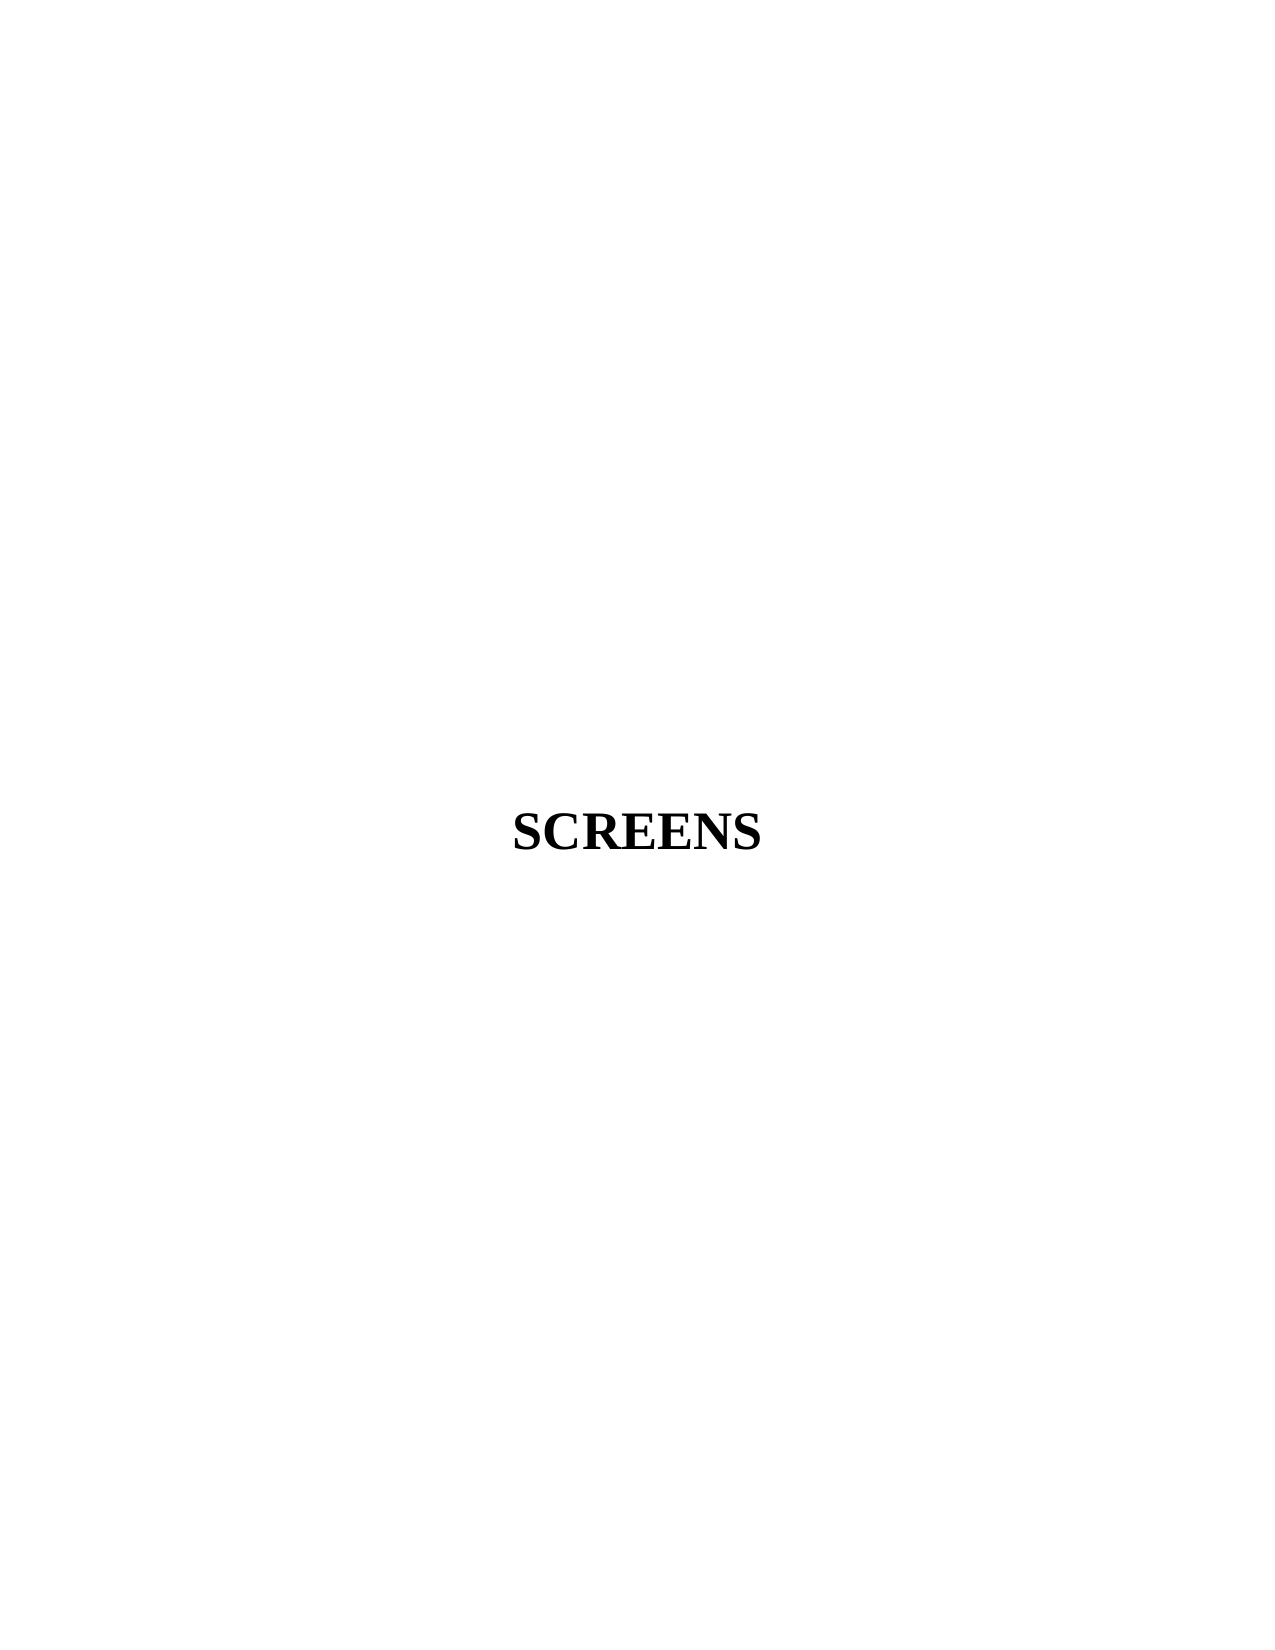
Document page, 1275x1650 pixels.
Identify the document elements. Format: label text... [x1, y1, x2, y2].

text SCREENS [150, 799, 1125, 861]
